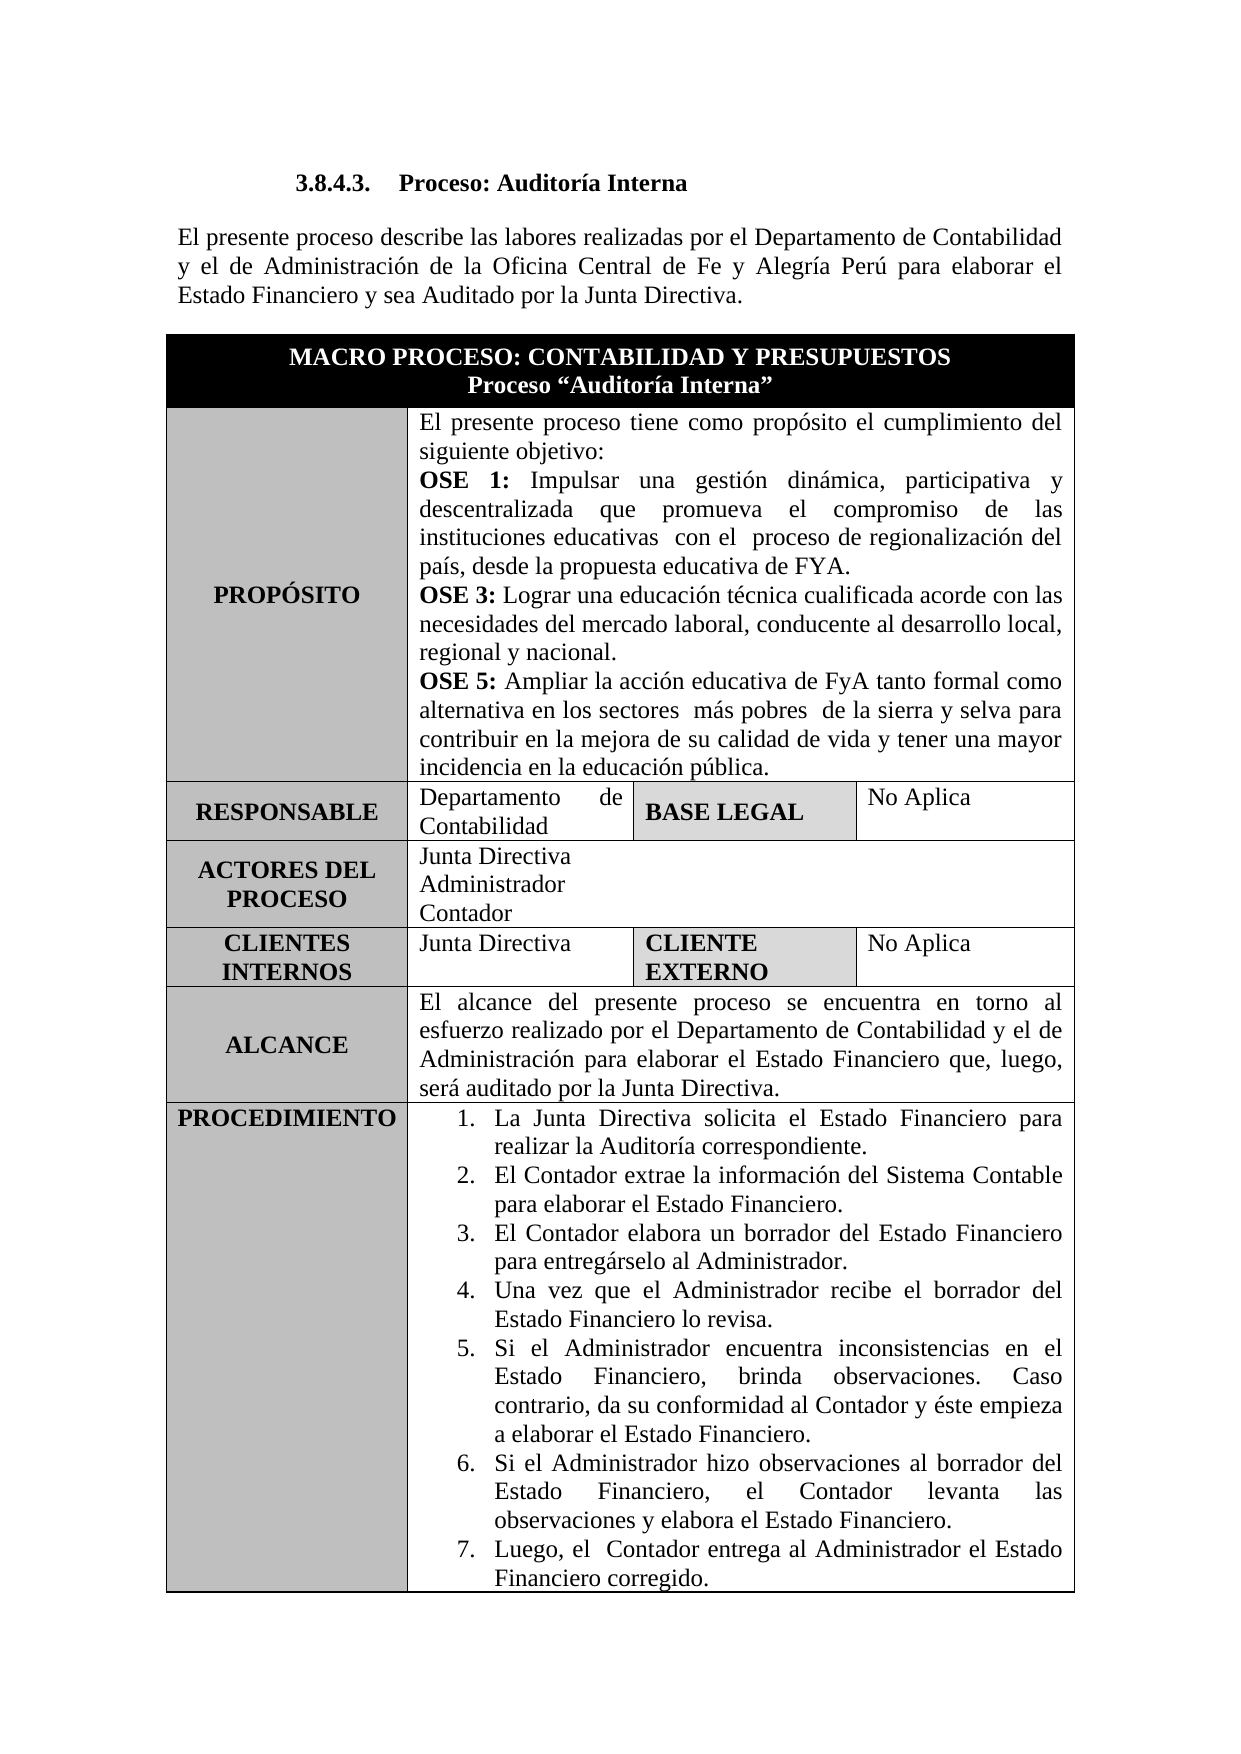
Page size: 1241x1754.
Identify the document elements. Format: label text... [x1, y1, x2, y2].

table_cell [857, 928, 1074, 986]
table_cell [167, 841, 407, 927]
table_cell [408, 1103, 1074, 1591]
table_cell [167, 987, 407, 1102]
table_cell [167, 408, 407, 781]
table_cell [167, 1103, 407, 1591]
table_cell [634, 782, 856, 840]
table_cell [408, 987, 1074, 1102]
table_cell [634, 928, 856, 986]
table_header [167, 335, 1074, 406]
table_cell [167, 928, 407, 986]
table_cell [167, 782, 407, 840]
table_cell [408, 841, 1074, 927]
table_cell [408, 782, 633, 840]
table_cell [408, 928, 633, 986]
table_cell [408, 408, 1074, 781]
text El presente proceso describe las labores realizadas por el Departamento de Contabilidad y el de Administración de la Oficina Central de Fe y Alegría Perú para elaborar el Estado Financiero y sea Auditado por la Junta Directiva. [177, 222, 1063, 308]
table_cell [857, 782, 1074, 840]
subtitle Proceso: Auditoría Interna [295, 168, 1063, 197]
